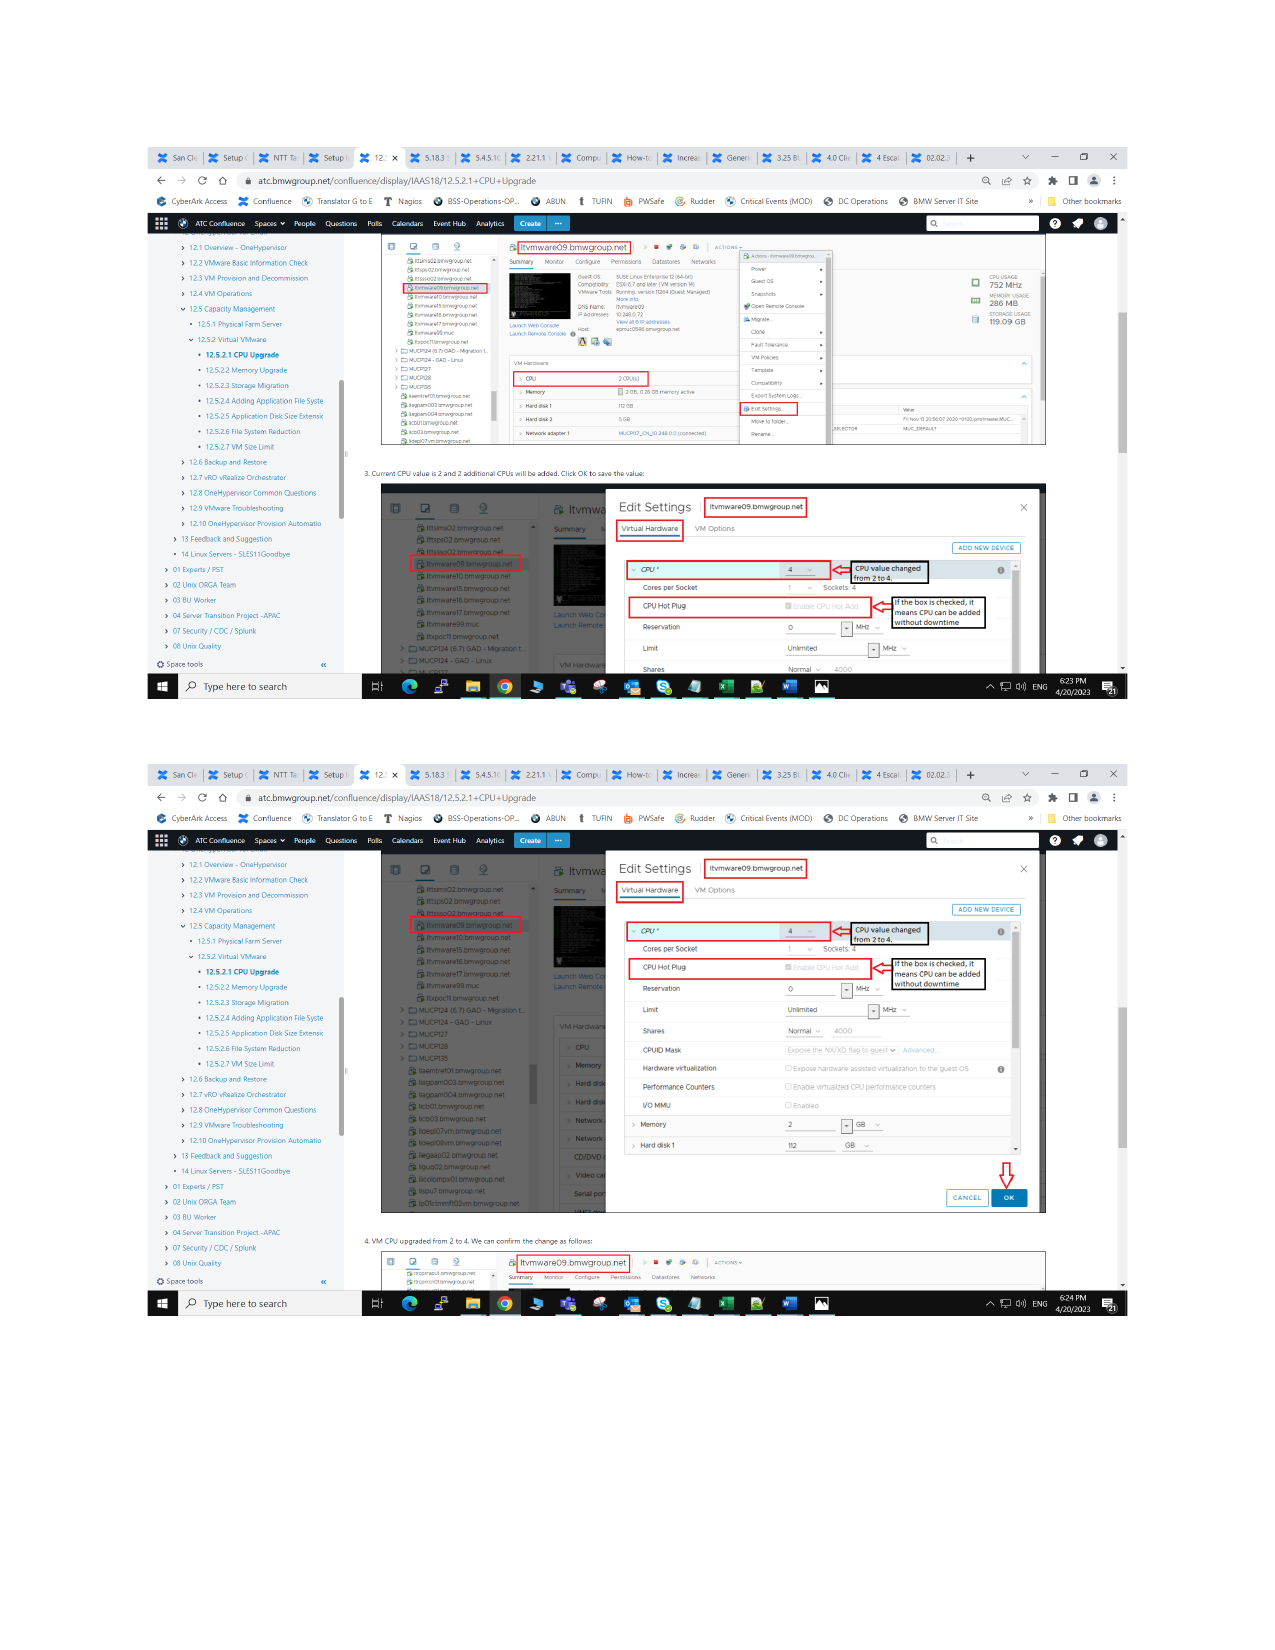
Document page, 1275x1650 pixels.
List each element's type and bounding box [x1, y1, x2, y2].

picture [147, 147, 1128, 699]
picture [147, 764, 1128, 1316]
